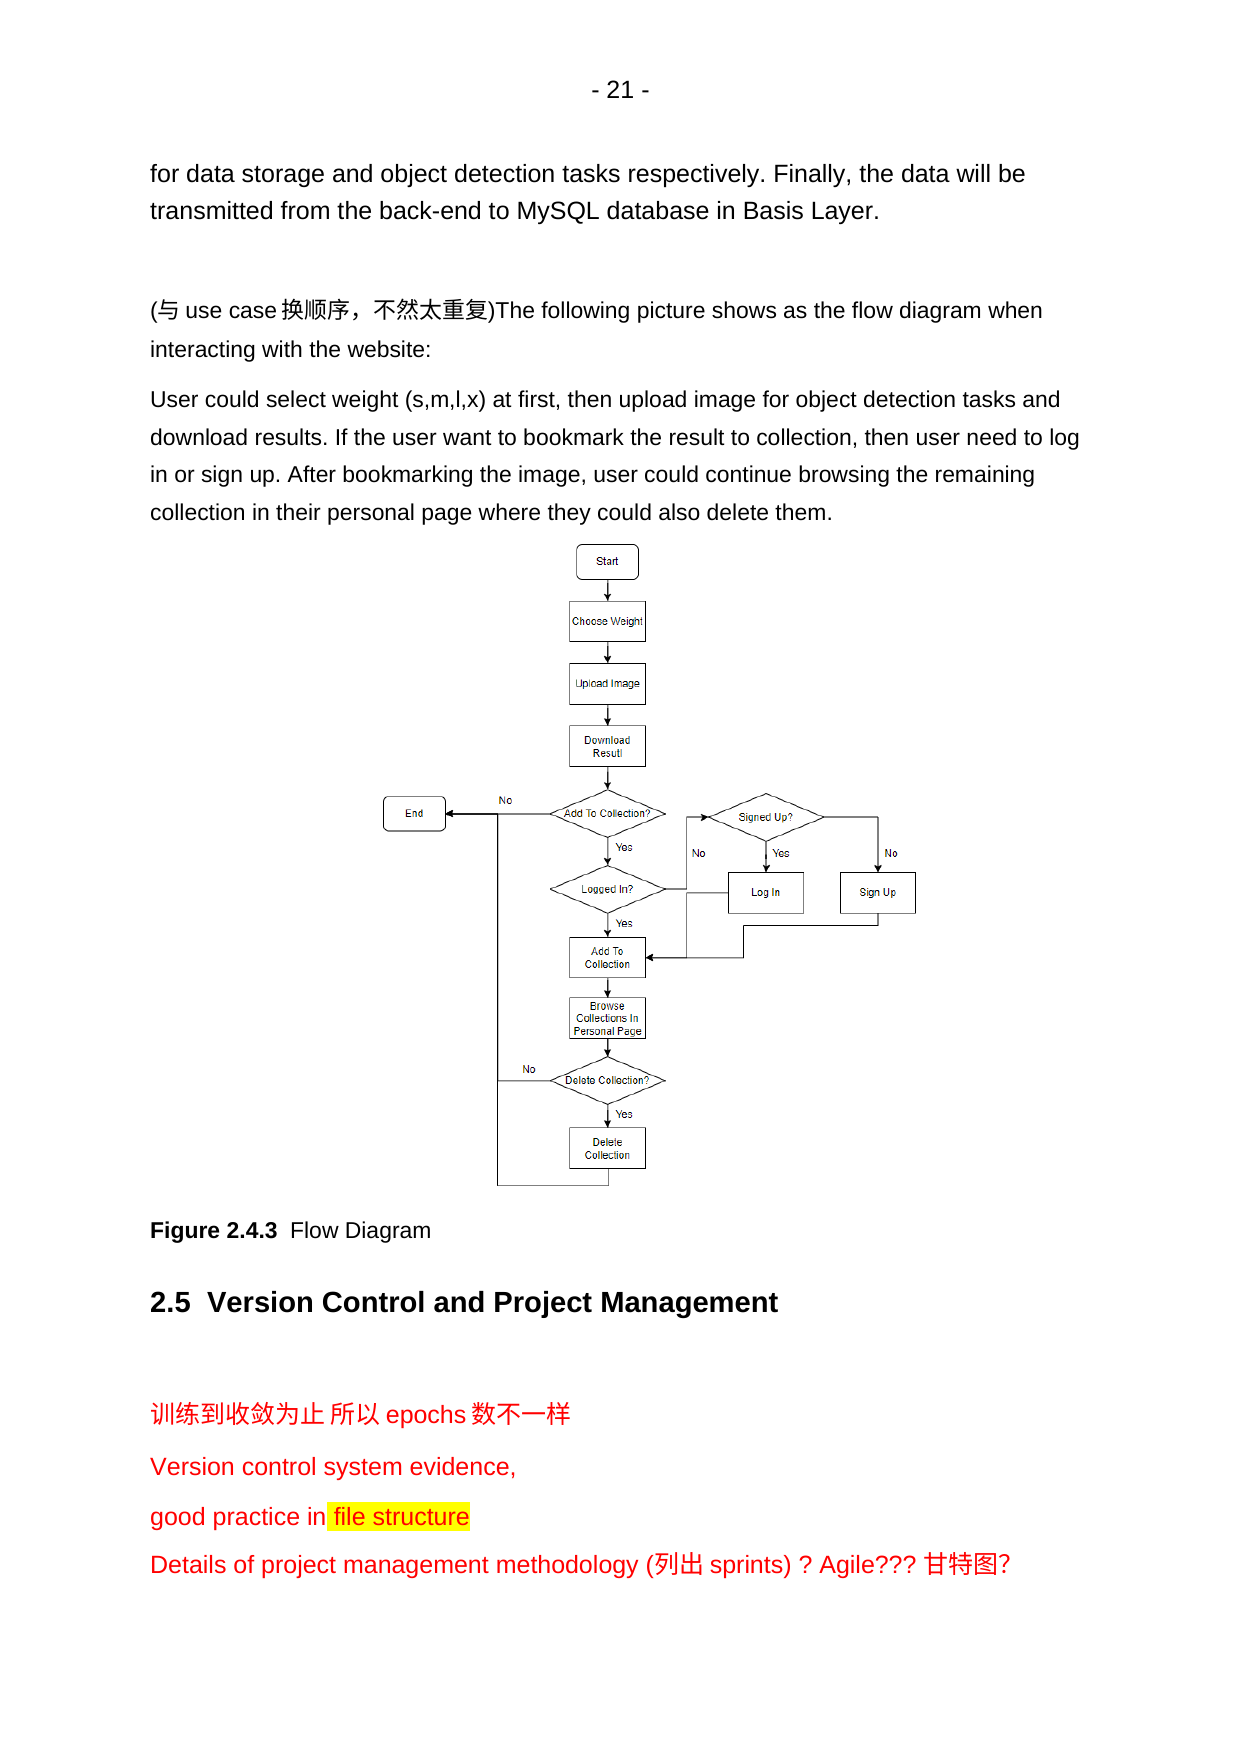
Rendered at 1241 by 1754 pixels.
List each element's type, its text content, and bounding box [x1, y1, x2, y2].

text good practice in file structure [150, 1493, 1090, 1531]
text Details of project management methodology (列出sprints) ? Agile??? 甘特图？ [150, 1543, 1090, 1581]
text Figure 2.4.3 Flow Diagram [150, 1217, 1090, 1243]
list 训练到收敛为止 所以epochs数不一样 [150, 1393, 1090, 1431]
subtitle 2.5 Version Control and Project Management [150, 1281, 1090, 1318]
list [150, 150, 1090, 225]
text (与use case换顺序，不然太重复)The following picture shows as the flow diagram when interacting with the website: [150, 287, 1090, 362]
text Version control system evidence, [150, 1443, 1090, 1481]
picture [375, 537, 920, 1192]
text User could select weight (s,m,l,x) at first, then upload image for object detection tasks and download results. If the user want to bookmark the result to collection, then user need to log in or sign up. After bookmarking the image, user could continue browsing the remaining collection in their personal page where they could also delete them. [150, 375, 1090, 525]
